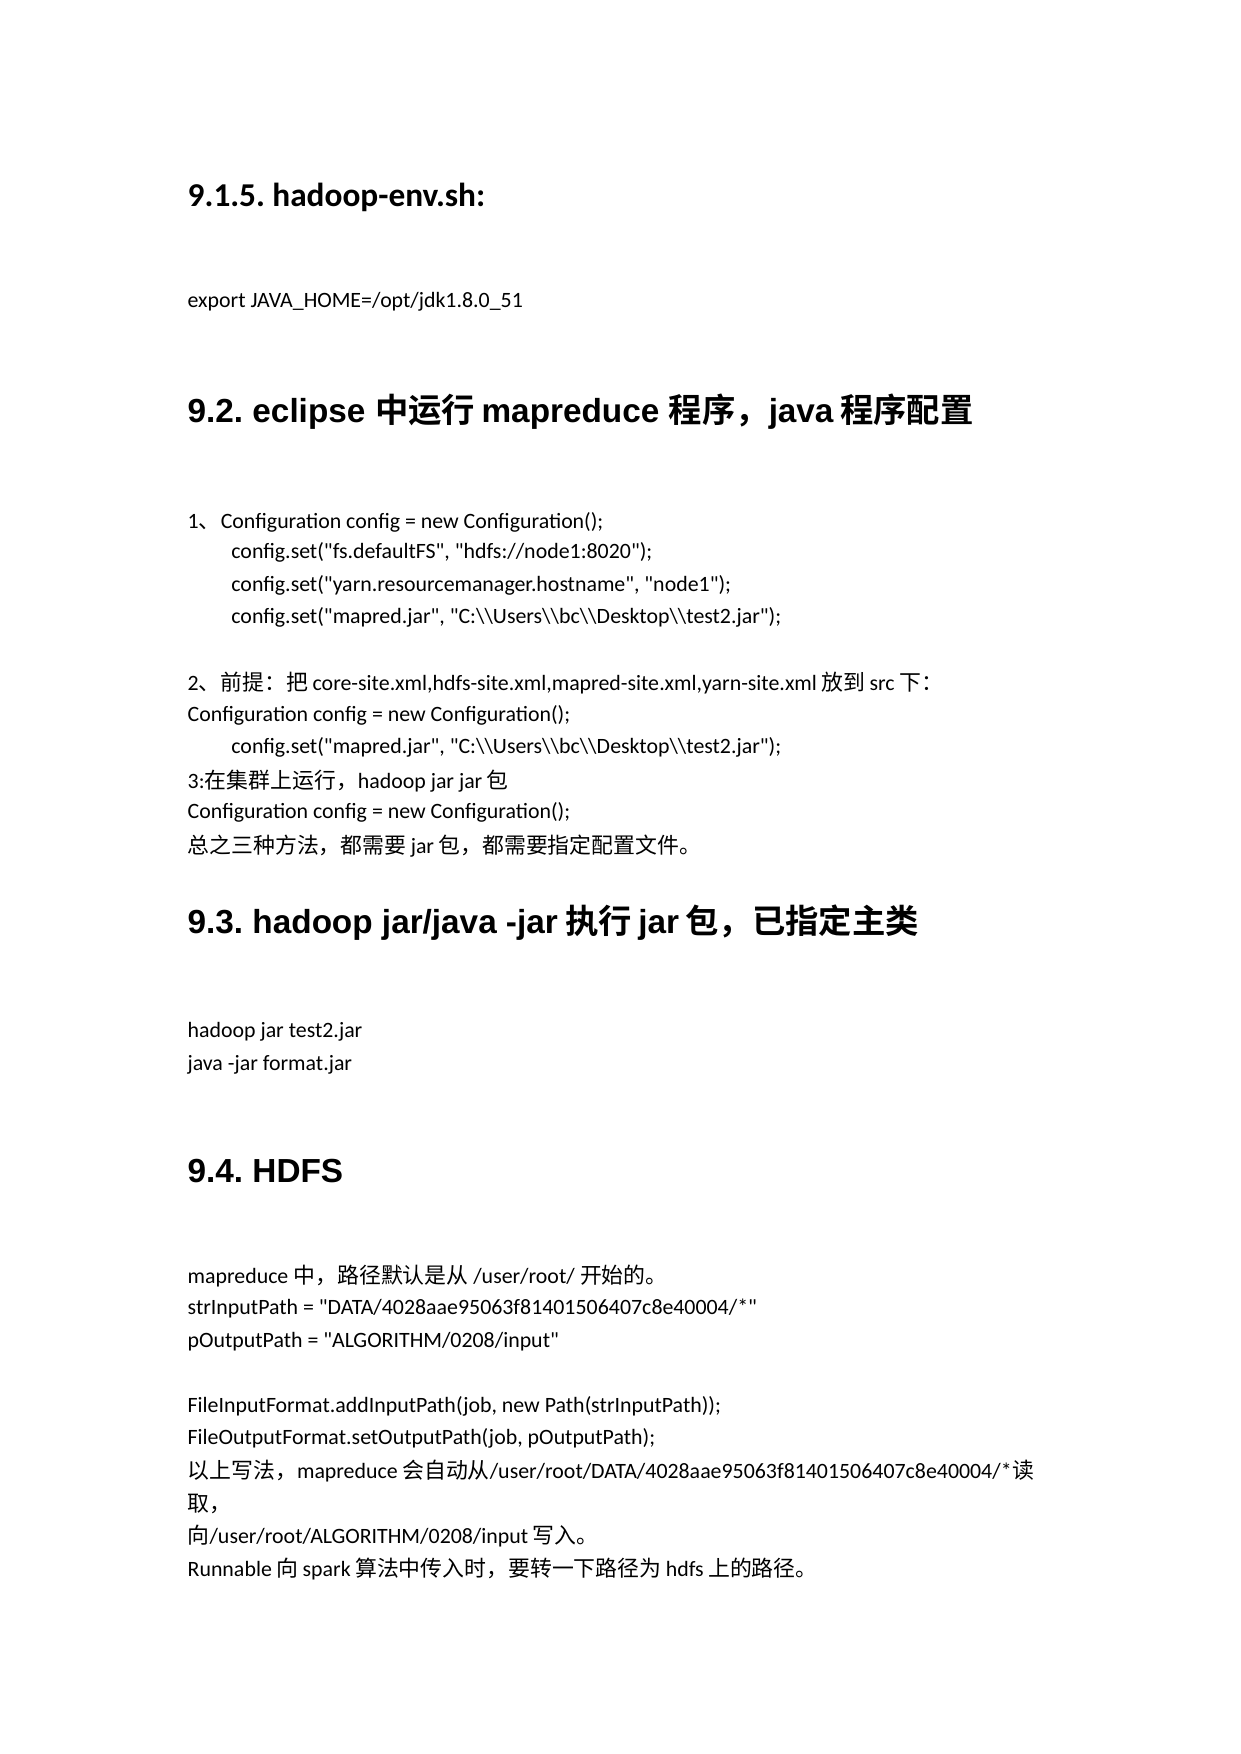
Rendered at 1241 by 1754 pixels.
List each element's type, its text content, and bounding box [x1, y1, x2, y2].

text export JAVA_HOME=/opt/jdk1.8.0_51 [187, 283, 1053, 316]
text FileOutputFormat.setOutputPath(job, pOutputPath); [187, 1420, 1053, 1453]
text 3:在集群上运行，hadoop jar jar包 [187, 762, 1053, 795]
subtitle 9.3. hadoop jar/java -jar执行jar包，已指定主类 [187, 887, 1053, 952]
text 总之三种方法，都需要jar包，都需要指定配置文件。 [187, 827, 1053, 860]
text config.set("mapred.jar", "C:\\Users\\bc\\Desktop\\test2.jar"); [187, 730, 1053, 762]
subtitle 9.2. eclipse 中运行mapreduce 程序，java程序配置 [187, 375, 1053, 440]
text 1、Configuration config = new Configuration(); [187, 502, 1053, 535]
text Configuration config = new Configuration(); [187, 697, 1053, 730]
text 向/user/root/ALGORITHM/0208/input写入。 [187, 1518, 1053, 1550]
text java -jar format.jar [187, 1046, 1053, 1078]
text hadoop jar test2.jar [187, 1013, 1053, 1046]
subtitle 9.4. HDFS [187, 1138, 1053, 1203]
text strInputPath = "DATA/4028aae95063f81401506407c8e40004/*" [187, 1290, 1053, 1323]
text Configuration config = new Configuration(); [187, 795, 1053, 827]
text 2、前提：把core-site.xml,hdfs-site.xml,mapred-site.xml,yarn-site.xml放到src下： [187, 665, 1053, 697]
text Runnable向spark算法中传入时，要转一下路径为hdfs上的路径。 [187, 1550, 1053, 1583]
text pOutputPath = "ALGORITHM/0208/input" [187, 1323, 1053, 1355]
text config.set("fs.defaultFS", "hdfs://node1:8020"); [187, 535, 1053, 567]
text config.set("yarn.resourcemanager.hostname", "node1"); [187, 567, 1053, 600]
subtitle 9.1.5. hadoop-env.sh: [187, 162, 1053, 227]
text FileInputFormat.addInputPath(job, new Path(strInputPath)); [187, 1388, 1053, 1420]
text config.set("mapred.jar", "C:\\Users\\bc\\Desktop\\test2.jar"); [187, 600, 1053, 632]
text mapreduce 中，路径默认是从 /user/root/ 开始的。 [187, 1258, 1053, 1290]
text 以上写法，mapreduce会自动从/user/root/DATA/4028aae95063f81401506407c8e40004/*读取， [187, 1453, 1053, 1518]
